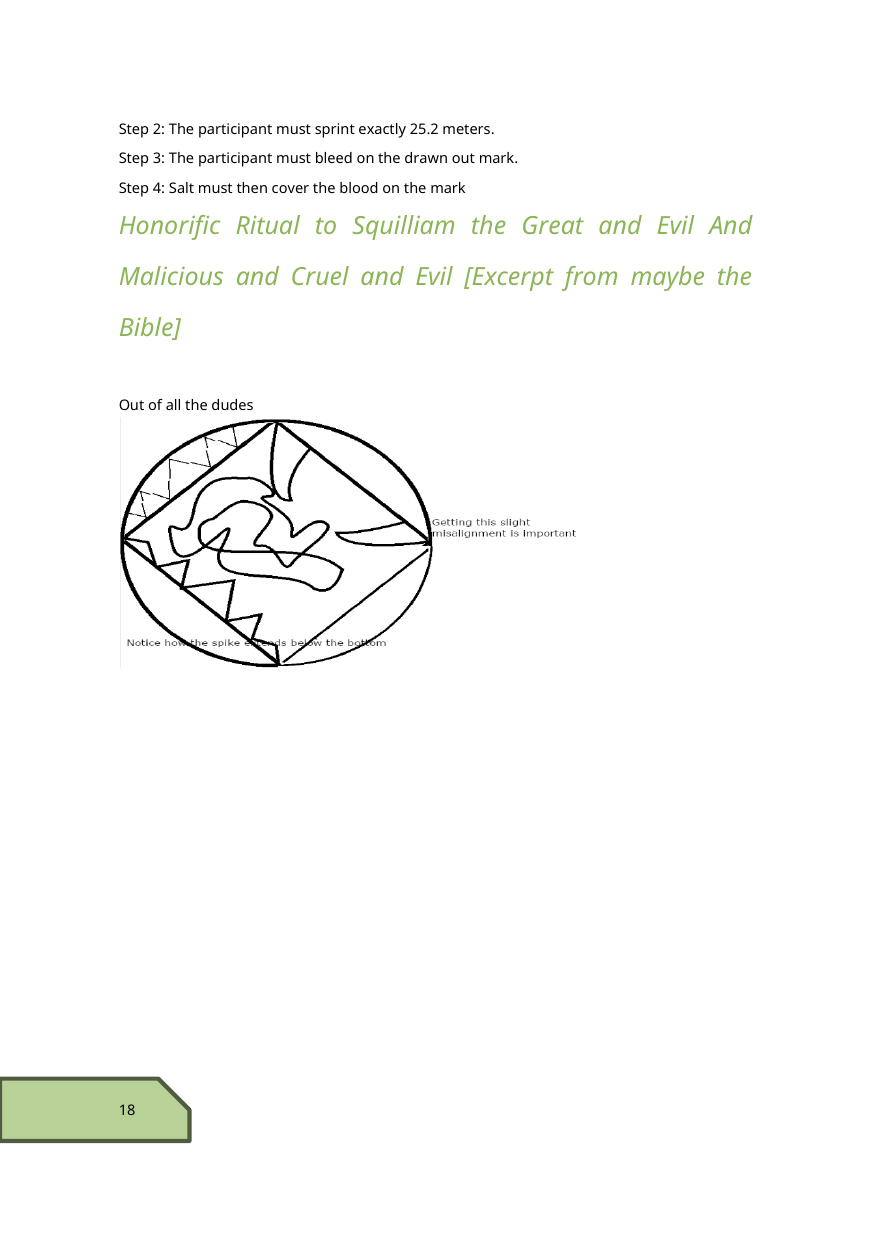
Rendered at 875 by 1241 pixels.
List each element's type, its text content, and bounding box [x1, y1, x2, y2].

text Out of all the dudes [118, 394, 756, 414]
text Step 3: The participant must bleed on the drawn out mark. [118, 148, 756, 168]
text Step 2: The participant must sprint exactly 25.2 meters. [118, 118, 756, 138]
picture [118, 417, 748, 668]
subtitle Honorific Ritual to Squilliam the Great and Evil And Malicious and Cruel and Evil [Excerpt from maybe the Bible] [118, 208, 756, 344]
text Step 4: Salt must then cover the blood on the mark [118, 178, 756, 198]
